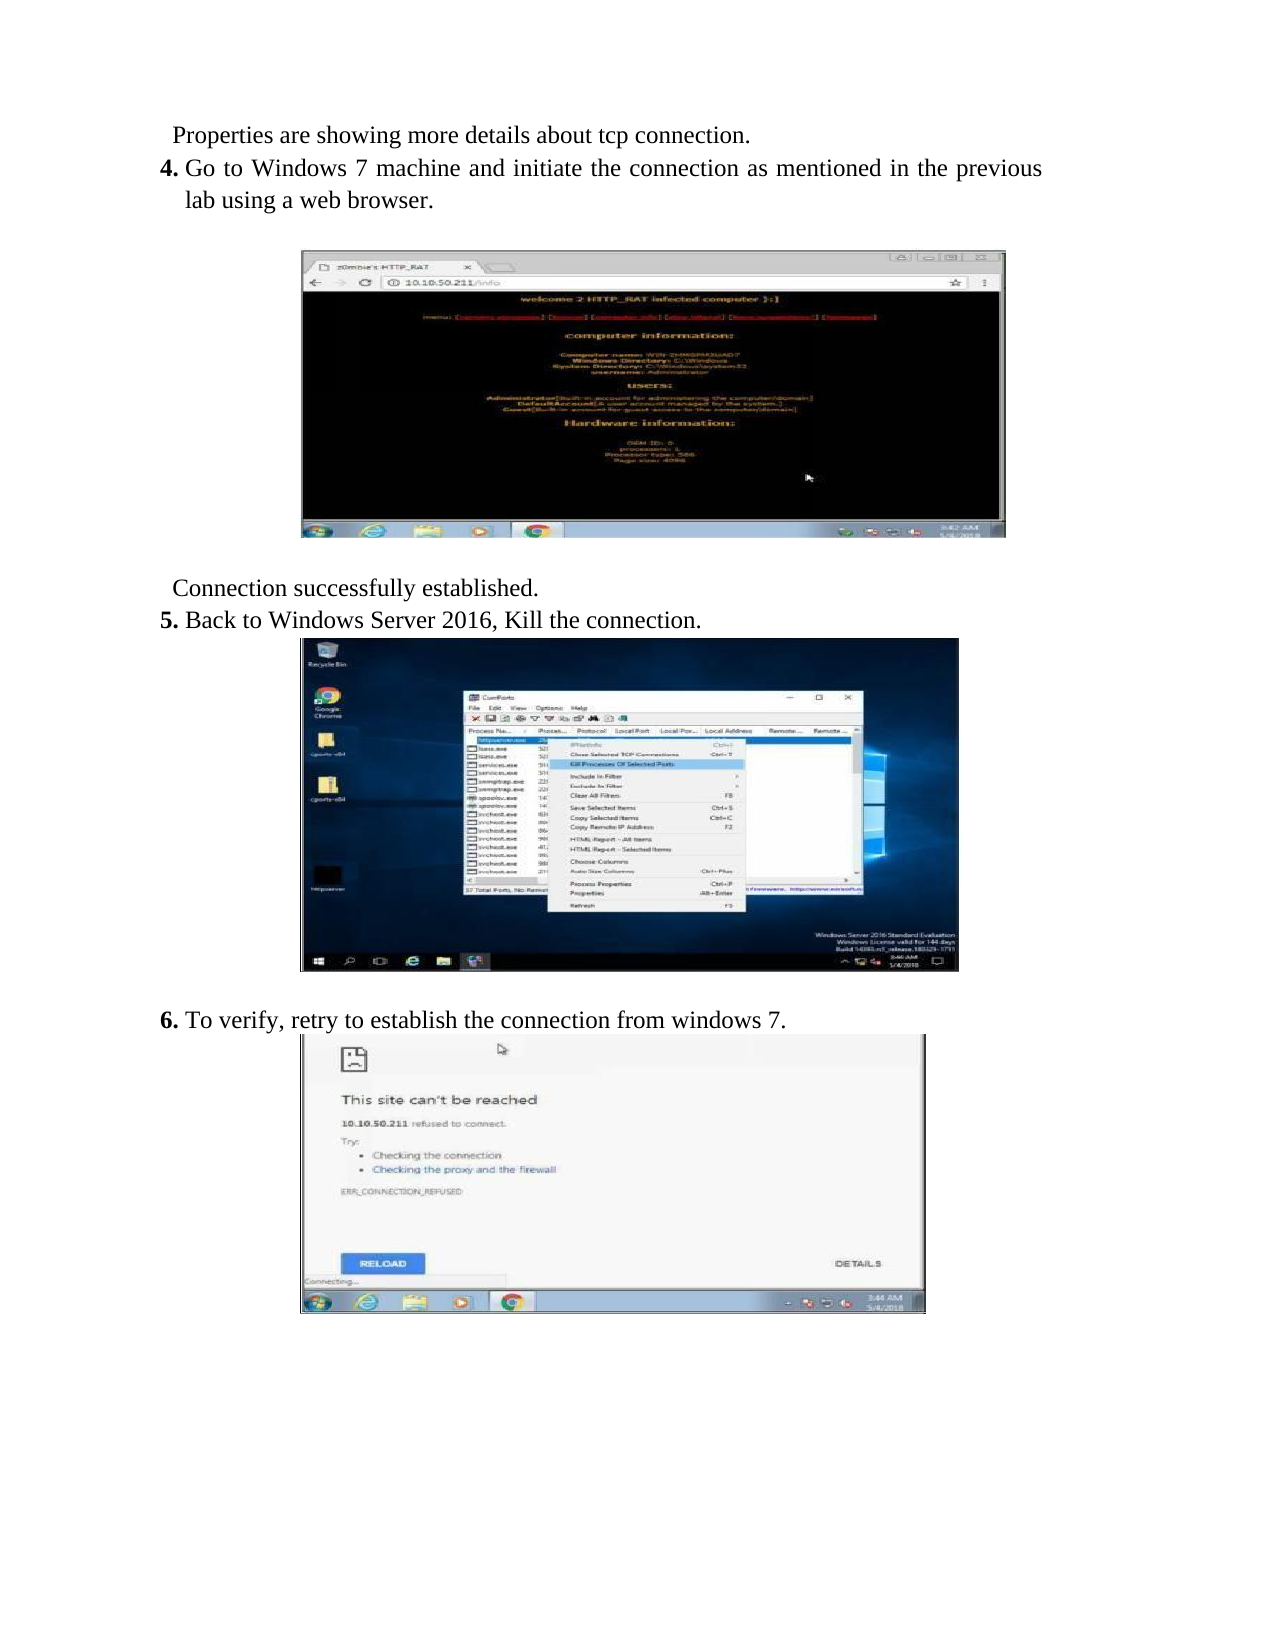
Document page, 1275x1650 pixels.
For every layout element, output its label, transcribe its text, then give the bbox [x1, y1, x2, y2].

list To verify, retry to establish the connection from windows 7. [160, 1005, 1044, 1034]
picture [300, 248, 1006, 538]
picture [300, 638, 964, 972]
list Back to Windows Server 2016, Kill the connection. [160, 605, 1044, 634]
picture [300, 1034, 929, 1314]
text Properties are showing more details about tcp connection. [161, 120, 1044, 149]
text Connection successfully established. [161, 573, 1044, 601]
list Go to Windows 7 machine and initiate the connection as mentioned in the previous lab using a web browser. [160, 153, 1044, 214]
